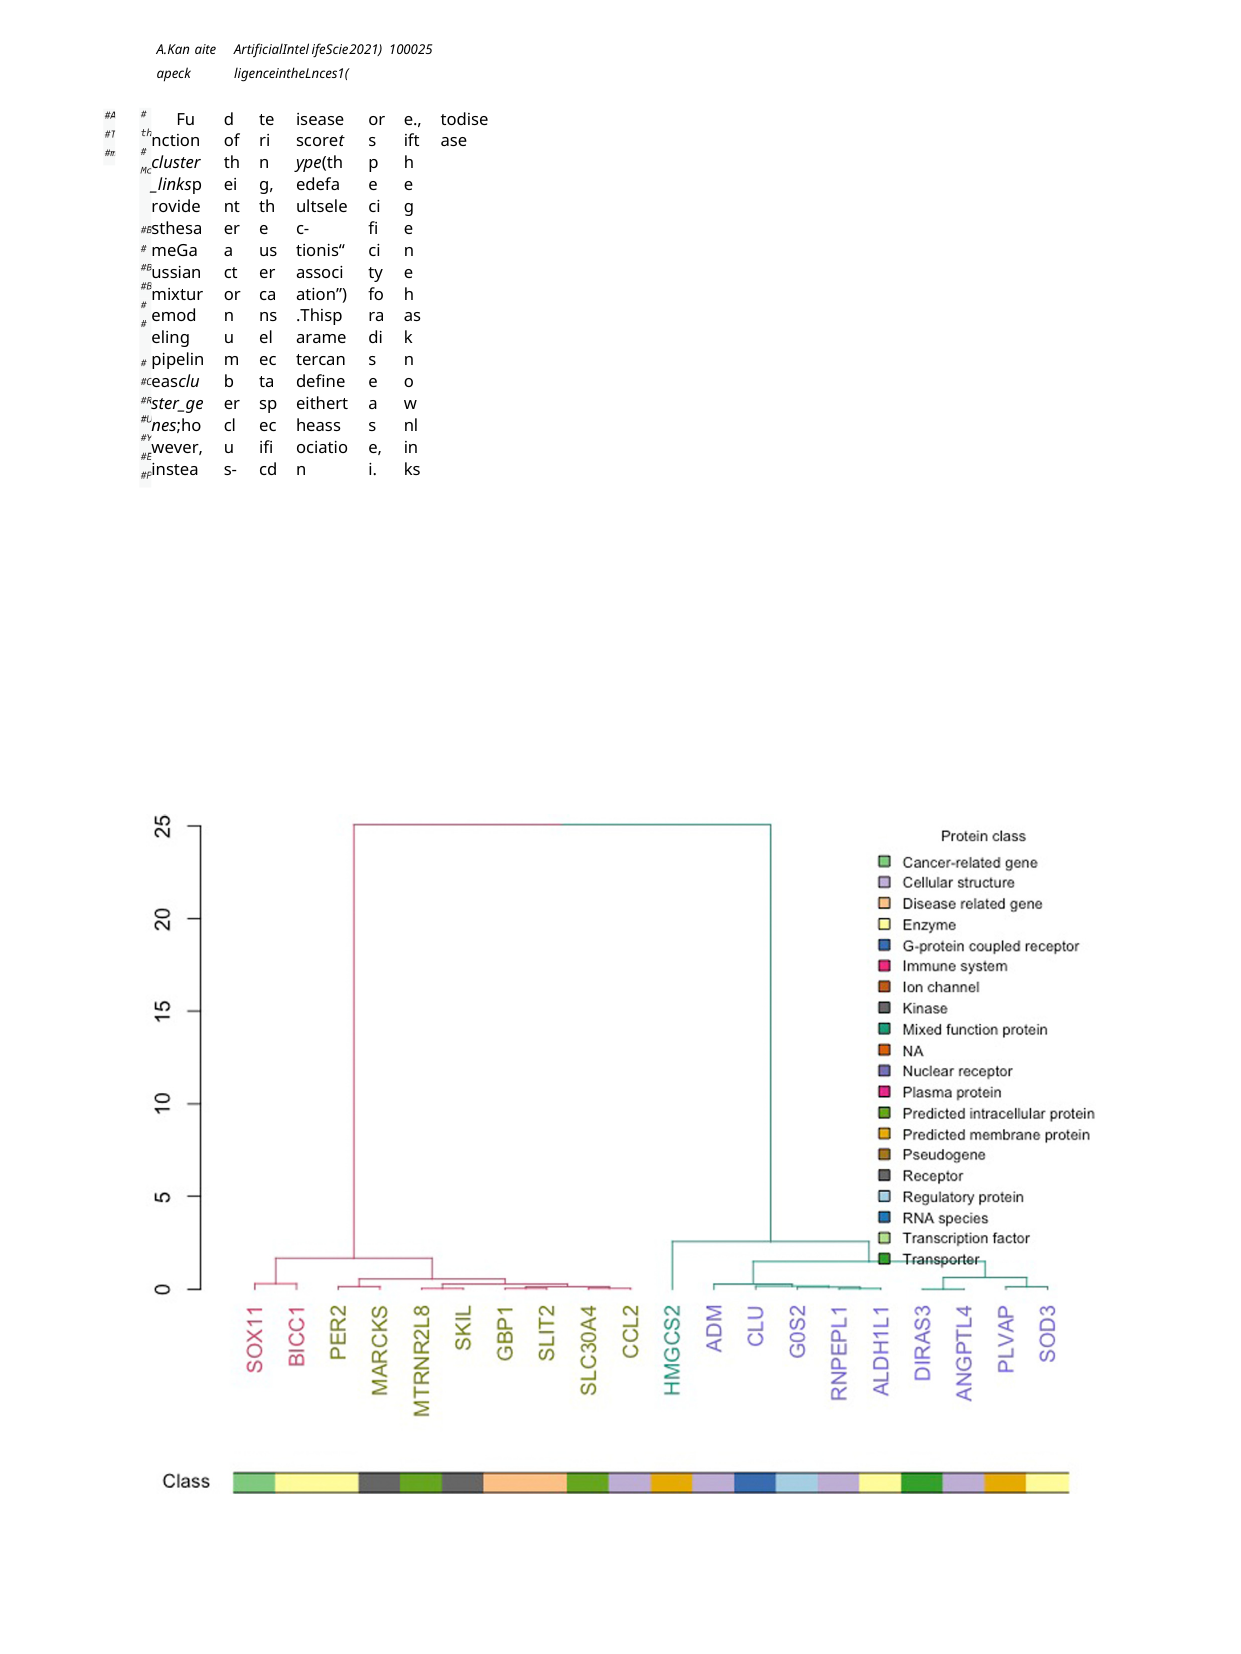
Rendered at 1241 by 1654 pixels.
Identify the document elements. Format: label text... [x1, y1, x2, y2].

picture [138, 107, 152, 489]
picture [102, 107, 116, 166]
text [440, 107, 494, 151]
text Functioncluster_linksprovidesthesameGaussianmixturemodeling pipelineascluster_genes;however,insteadoftheinteractornumberclus-tering,theusercanselectaspecificdiseasescoretype(thedefaultselec-tionis“association”).Thisparametercandefineeithertheassociation orspecificityforadisease,i.e.,ifthegenehasknownlinkstodisease [296, 107, 350, 479]
picture [145, 814, 1096, 1494]
text Functioncluster_linksprovidesthesameGaussianmixturemodeling pipelineascluster_genes;however,insteadoftheinteractornumberclus-tering,theusercanselectaspecificdiseasescoretype(thedefaultselec-tionis“association”).Thisparametercandefineeithertheassociation orspecificityforadisease,i.e.,ifthegenehasknownlinkstodisease [152, 107, 205, 479]
text A.Kanapeckaite ArtificialIntelligenceintheLifeSciences1(2021)100025 [156, 35, 466, 83]
